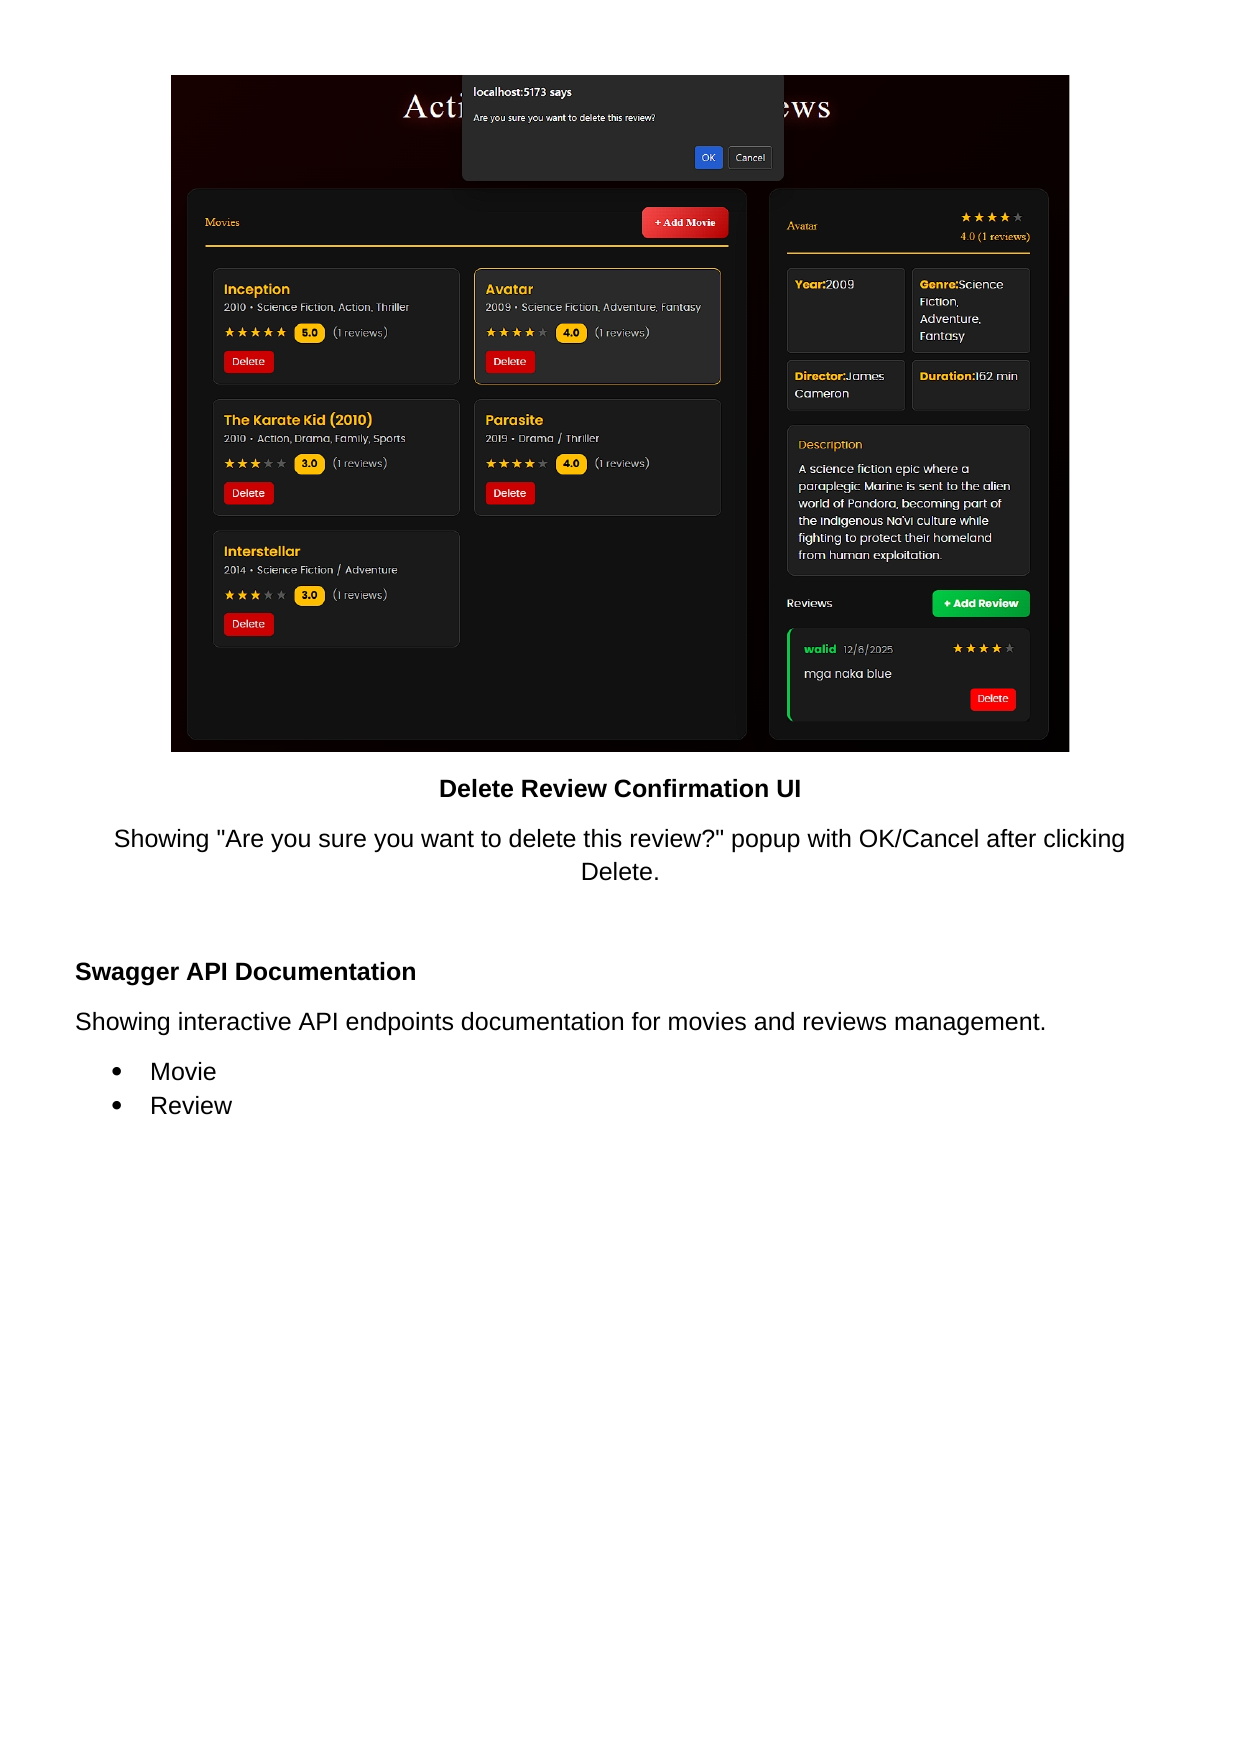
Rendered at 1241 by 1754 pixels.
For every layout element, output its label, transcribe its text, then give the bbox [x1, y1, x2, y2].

list Review [112, 1091, 1165, 1119]
text Delete Review Confirmation UI [75, 774, 1165, 803]
list Movie [112, 1057, 1165, 1086]
text Showing "Are you sure you want to delete this review?" popup with OK/Cancel after clicking Delete. [75, 824, 1165, 886]
text Showing interactive API endpoints documentation for movies and reviews management. [75, 1007, 1165, 1036]
text Swagger API Documentation [75, 957, 1165, 986]
